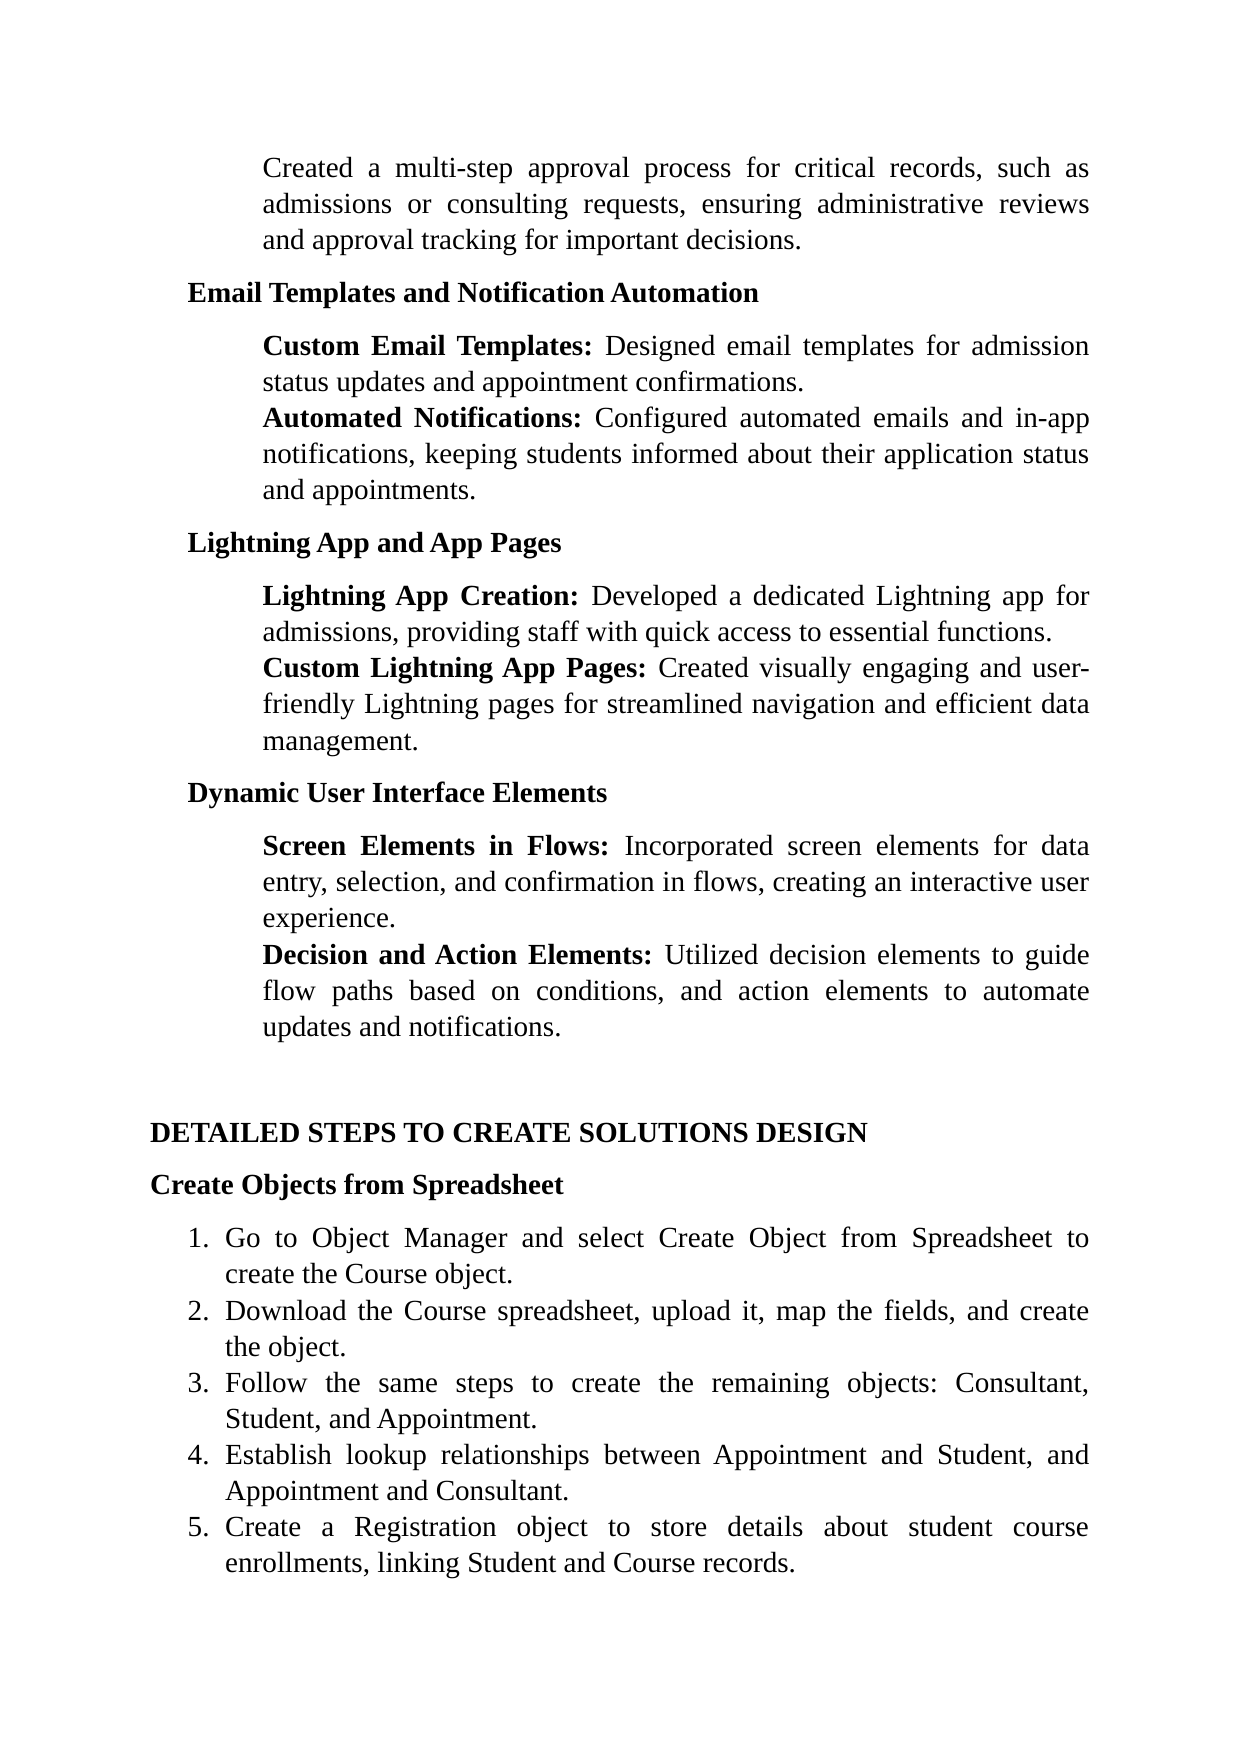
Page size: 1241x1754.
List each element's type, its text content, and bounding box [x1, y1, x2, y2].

list Automated Notifications: Configured automated emails and in-app notifications, keeping students informed about their application status and appointments. [225, 400, 1090, 506]
list Follow the same steps to create the remaining objects: Consultant, Student, and Appointment. [187, 1365, 1090, 1434]
list Go to Object Manager and select Create Object from Spreadsheet to create the Course object. [187, 1220, 1090, 1290]
list Custom Email Templates: Designed email templates for admission status updates and appointment confirmations. [225, 328, 1090, 398]
text Create Objects from Spreadsheet [150, 1167, 1090, 1201]
list Create a Registration object to store details about student course enrollments, linking Student and Course records. [187, 1509, 1090, 1579]
text Dynamic User Interface Elements [187, 776, 1090, 809]
text Email Templates and Notification Automation [187, 275, 1090, 309]
list Lightning App Creation: Developed a dedicated Lightning app for admissions, providing staff with quick access to essential functions. [225, 578, 1090, 648]
text DETAILED STEPS TO CREATE SOLUTIONS DESIGN [150, 1115, 1090, 1148]
list Custom Lightning App Pages: Created visually engaging and user-friendly Lightning pages for streamlined navigation and efficient data management. [225, 650, 1090, 756]
list Download the Course spreadsheet, upload it, map the fields, and create the object. [187, 1293, 1090, 1362]
list Screen Elements in Flows: Incorporated screen elements for data entry, selection, and confirmation in flows, creating an interactive user experience. [225, 828, 1090, 934]
list Created a multi-step approval process for critical records, such as admissions or consulting requests, ensuring administrative reviews and approval tracking for important decisions. [225, 150, 1090, 256]
text Lightning App and App Pages [187, 525, 1090, 559]
list Decision and Action Elements: Utilized decision elements to guide flow paths based on conditions, and action elements to automate updates and notifications. [225, 937, 1090, 1043]
list Establish lookup relationships between Appointment and Student, and Appointment and Consultant. [187, 1437, 1090, 1507]
